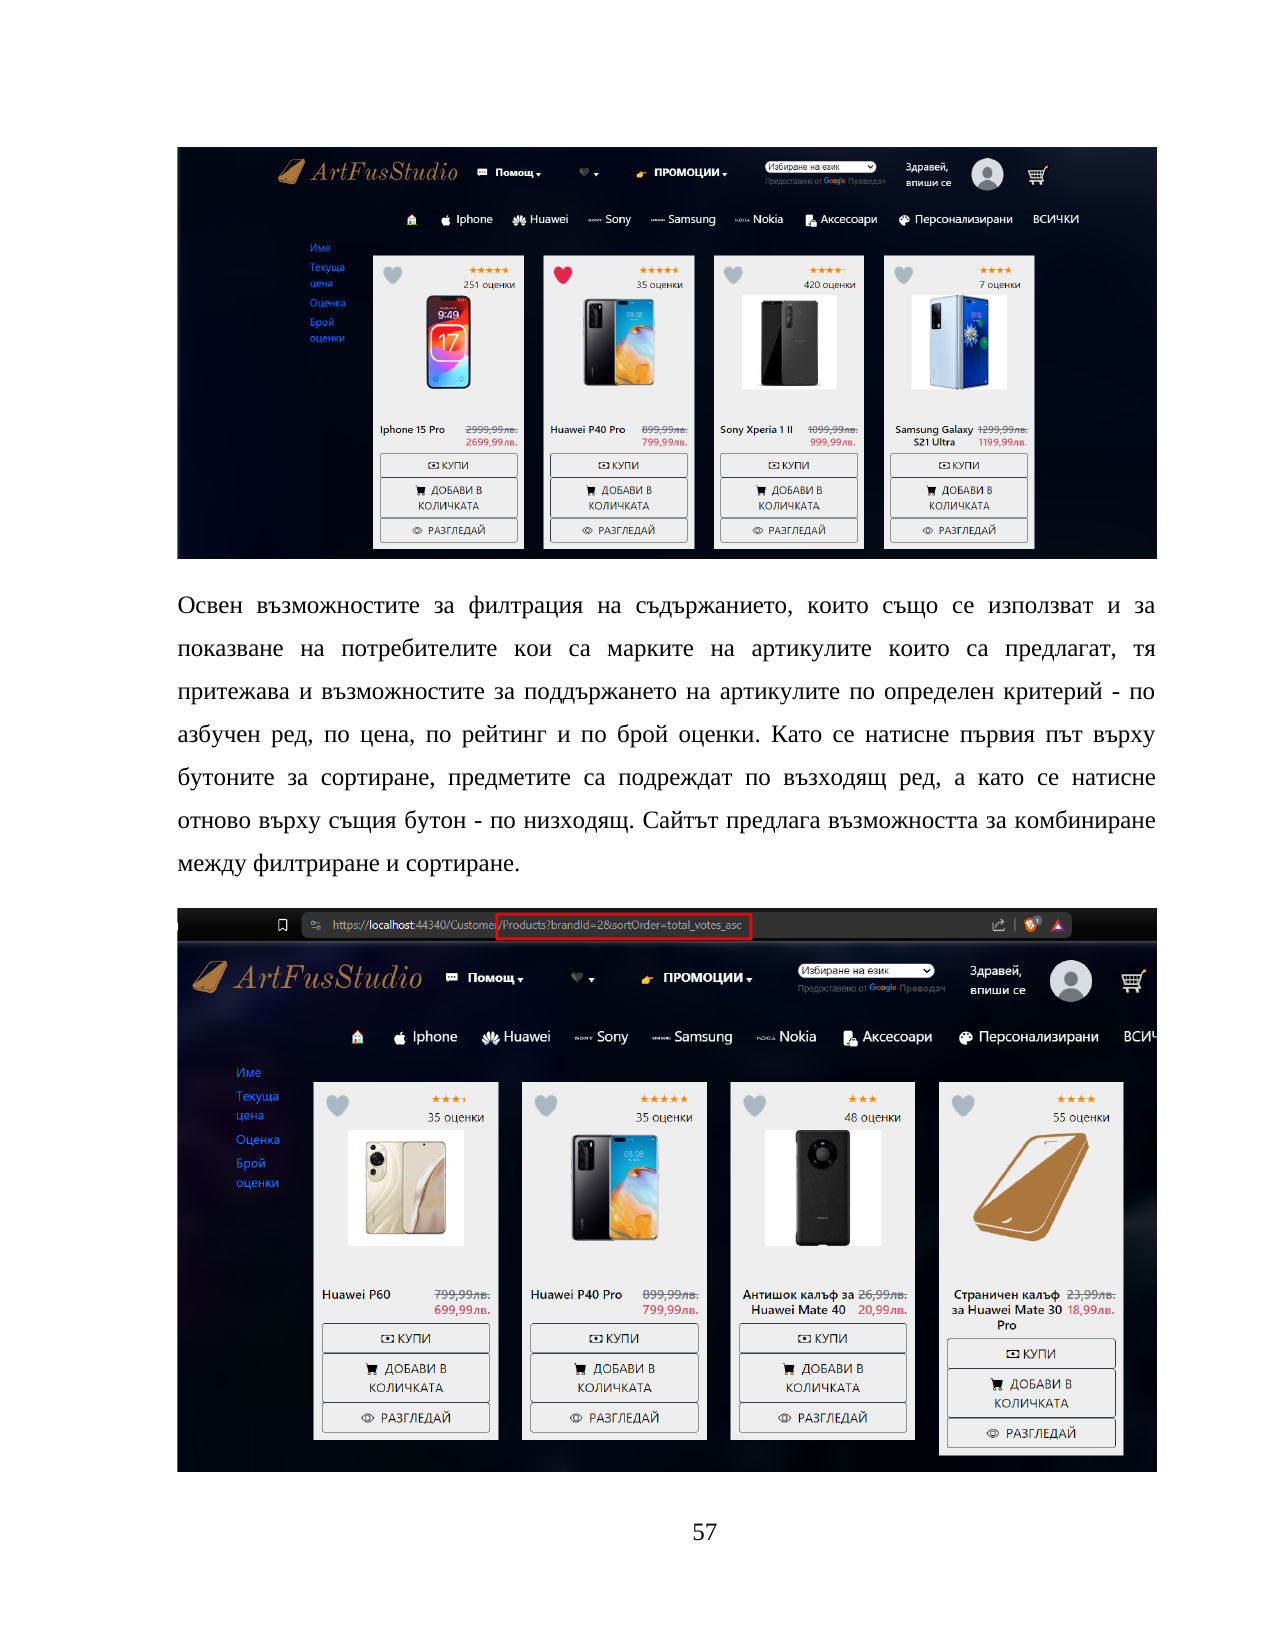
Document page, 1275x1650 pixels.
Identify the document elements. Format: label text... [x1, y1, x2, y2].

text Освен възможностите за филтрация на съдържанието, които също се използват и за показване на потребителите кои са марките на артикулите които са предлагат, тя притежава и възможностите за поддържането на артикулите по определен критерий - по азбучен ред, по цена, по рейтинг и по брой оценки. Като се натисне първия път върху бутоните за сортиране, предметите са подреждат по възходящ ред, а като се натисне отново върху същия бутон - по низходящ. Сайтът предлага възможността за комбиниране между филтриране и сортиране. [177, 590, 1157, 877]
picture [177, 908, 1157, 1472]
picture [177, 147, 1157, 559]
